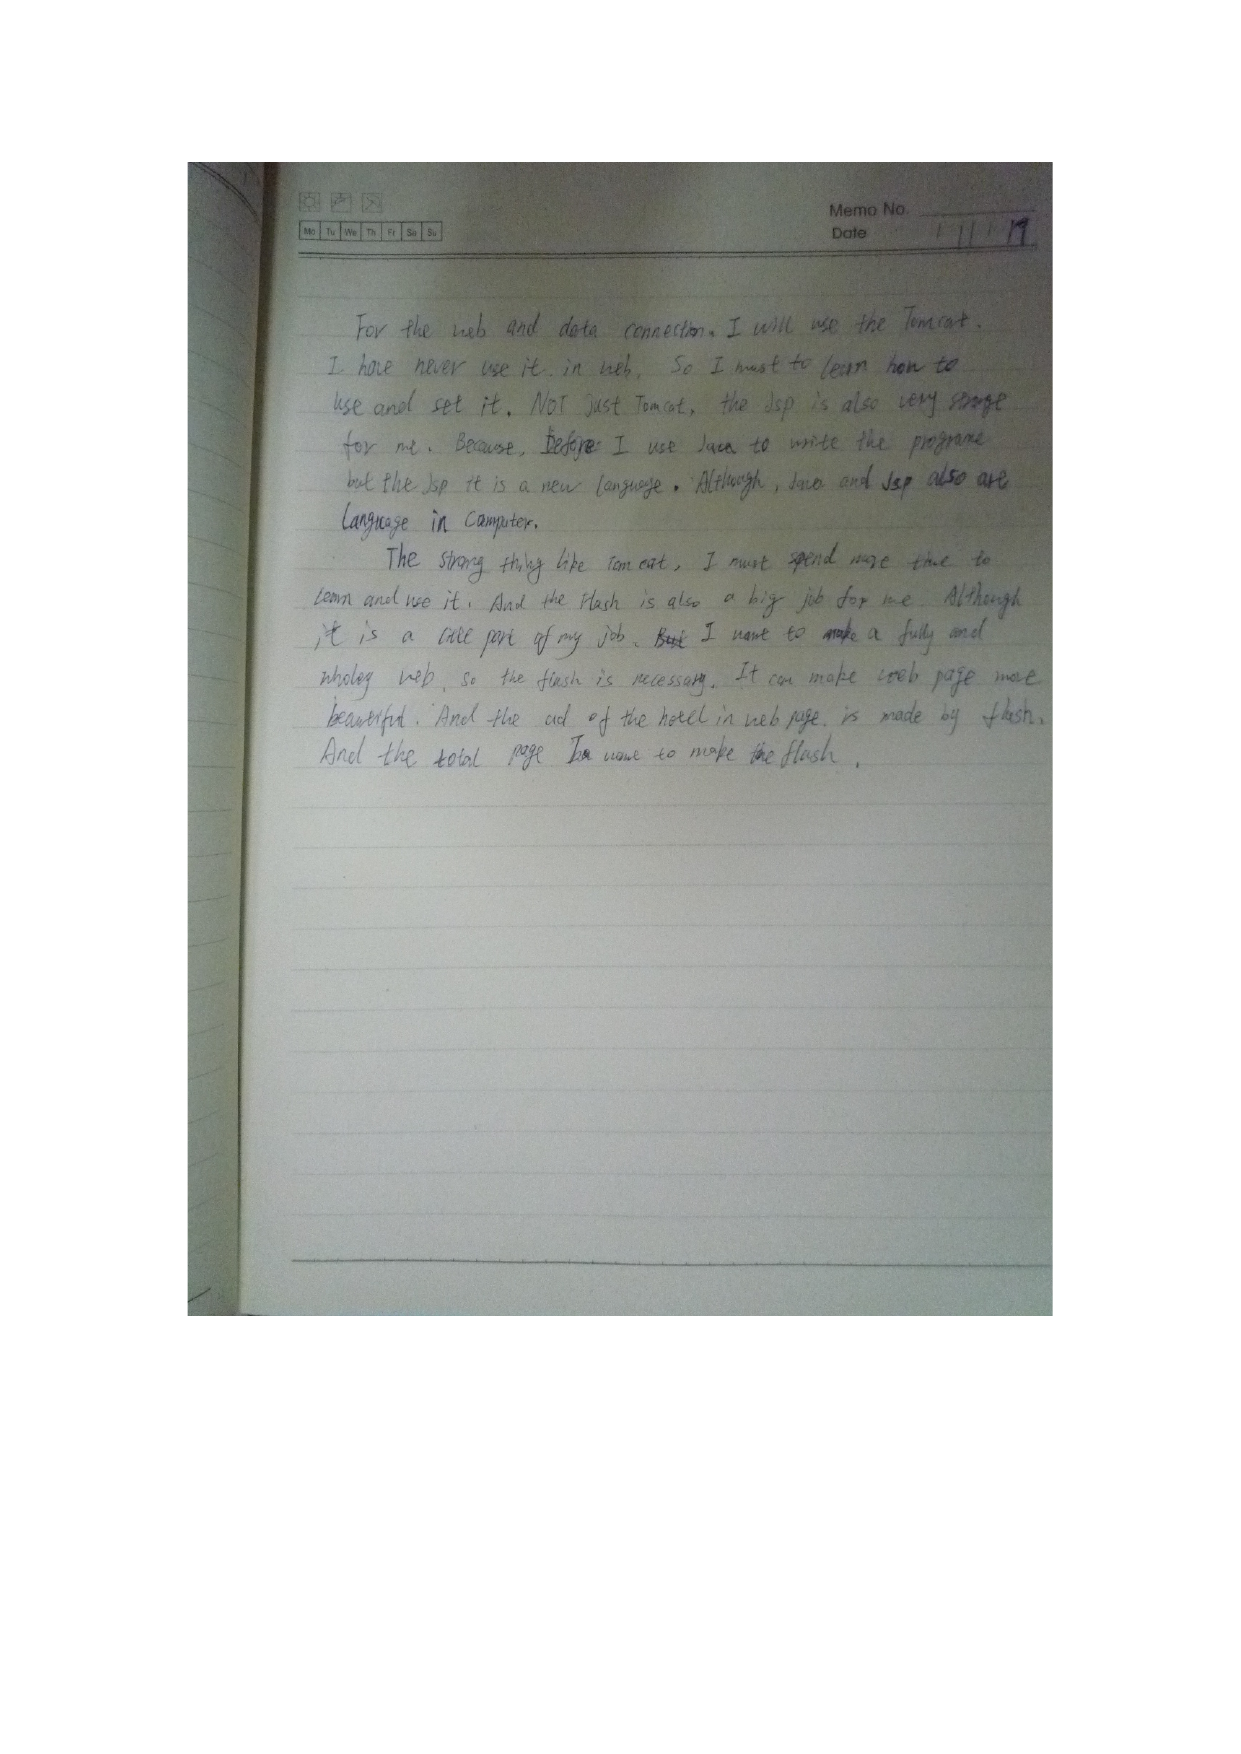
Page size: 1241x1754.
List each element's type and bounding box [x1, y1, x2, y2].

picture [187, 162, 1053, 1316]
